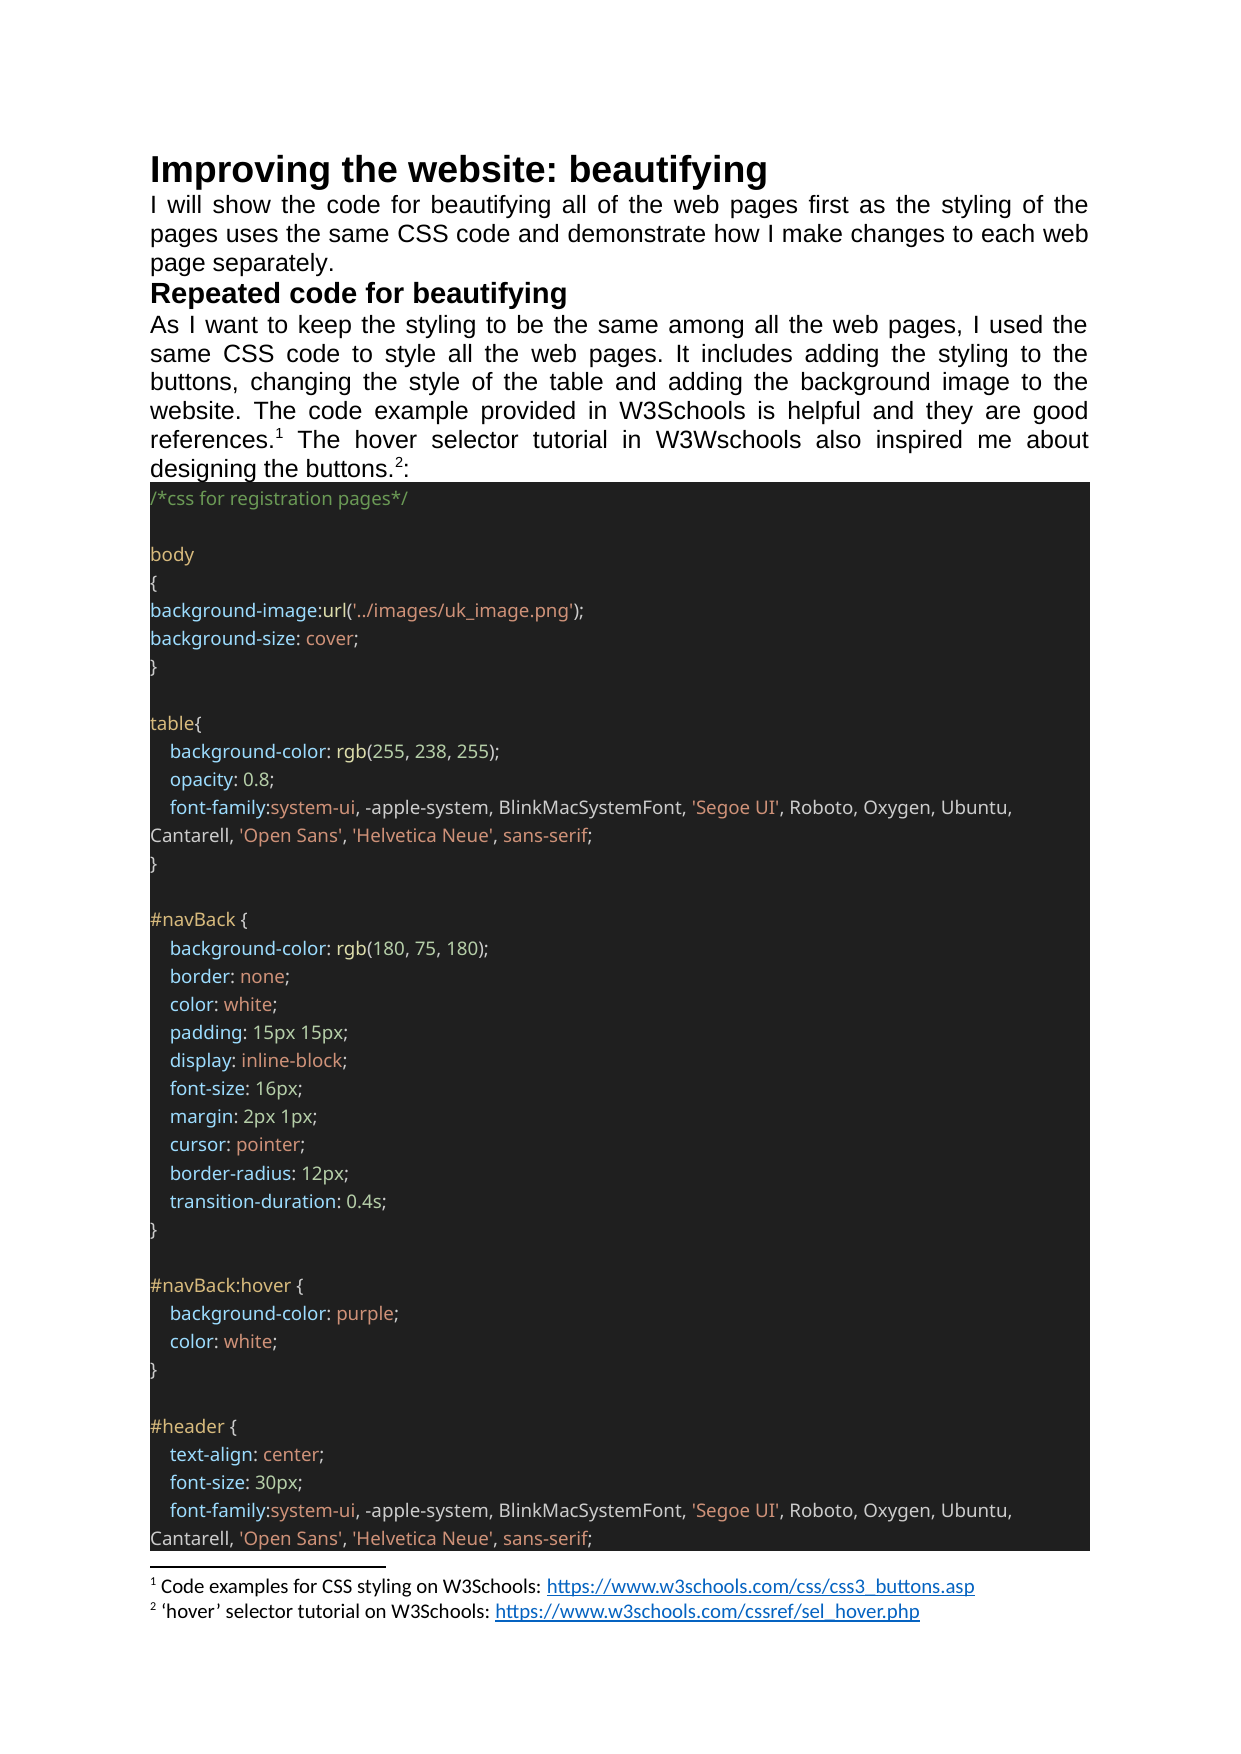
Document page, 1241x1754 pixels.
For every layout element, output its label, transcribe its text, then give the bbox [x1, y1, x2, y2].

text #header { [150, 1410, 1090, 1438]
text body [150, 538, 1090, 567]
text opacity: 0.8; [150, 763, 1090, 792]
text table{ [150, 707, 1090, 735]
text I will show the code for beautifying all of the web pages first as the styling of the pages uses the same CSS code and demonstrate how I make changes to each web page separately. [150, 190, 1090, 276]
text background-color: purple; [150, 1298, 1090, 1326]
text text-align: center; [150, 1438, 1090, 1467]
text font-size: 16px; [150, 1073, 1090, 1101]
text } [150, 1354, 1090, 1382]
text Repeated code for beautifying [150, 276, 1090, 310]
text background-color: rgb(255, 238, 255); [150, 735, 1090, 763]
text border-radius: 12px; [150, 1157, 1090, 1185]
text } [150, 1213, 1090, 1242]
text cursor: pointer; [150, 1129, 1090, 1157]
text padding: 15px 15px; [150, 1017, 1090, 1045]
text font-family:system-ui, -apple-system, BlinkMacSystemFont, 'Segoe UI', Roboto, Oxygen, Ubuntu, Cantarell, 'Open Sans', 'Helvetica Neue', sans-serif; [150, 792, 1090, 848]
text Improving the website: beautifying [150, 147, 1090, 190]
text background-color: rgb(180, 75, 180); [150, 932, 1090, 960]
text } [150, 848, 1090, 876]
text #navBack { [150, 904, 1090, 932]
text background-image:url('../images/uk_image.png'); [150, 595, 1090, 623]
text font-family:system-ui, -apple-system, BlinkMacSystemFont, 'Segoe UI', Roboto, Oxygen, Ubuntu, Cantarell, 'Open Sans', 'Helvetica Neue', sans-serif; [150, 1495, 1090, 1551]
text As I want to keep the styling to be the same among all the web pages, I used the same CSS code to style all the web pages. It includes adding the styling to the buttons, changing the style of the table and adding the background image to the website. The code example provided in W3Schools is helpful and they are good references. The hover selector tutorial in W3Wschools also inspired me about designing the buttons.: [150, 310, 1090, 482]
text display: inline-block; [150, 1045, 1090, 1073]
text border: none; [150, 960, 1090, 988]
text background-size: cover; [150, 623, 1090, 651]
text transition-duration: 0.4s; [150, 1185, 1090, 1213]
text #navBack:hover { [150, 1270, 1090, 1298]
text color: white; [150, 1326, 1090, 1354]
text /*css for registration pages*/ [150, 482, 1090, 510]
text color: white; [150, 988, 1090, 1017]
text { [150, 567, 1090, 595]
text margin: 2px 1px; [150, 1101, 1090, 1129]
text font-size: 30px; [150, 1467, 1090, 1495]
text } [150, 651, 1090, 679]
